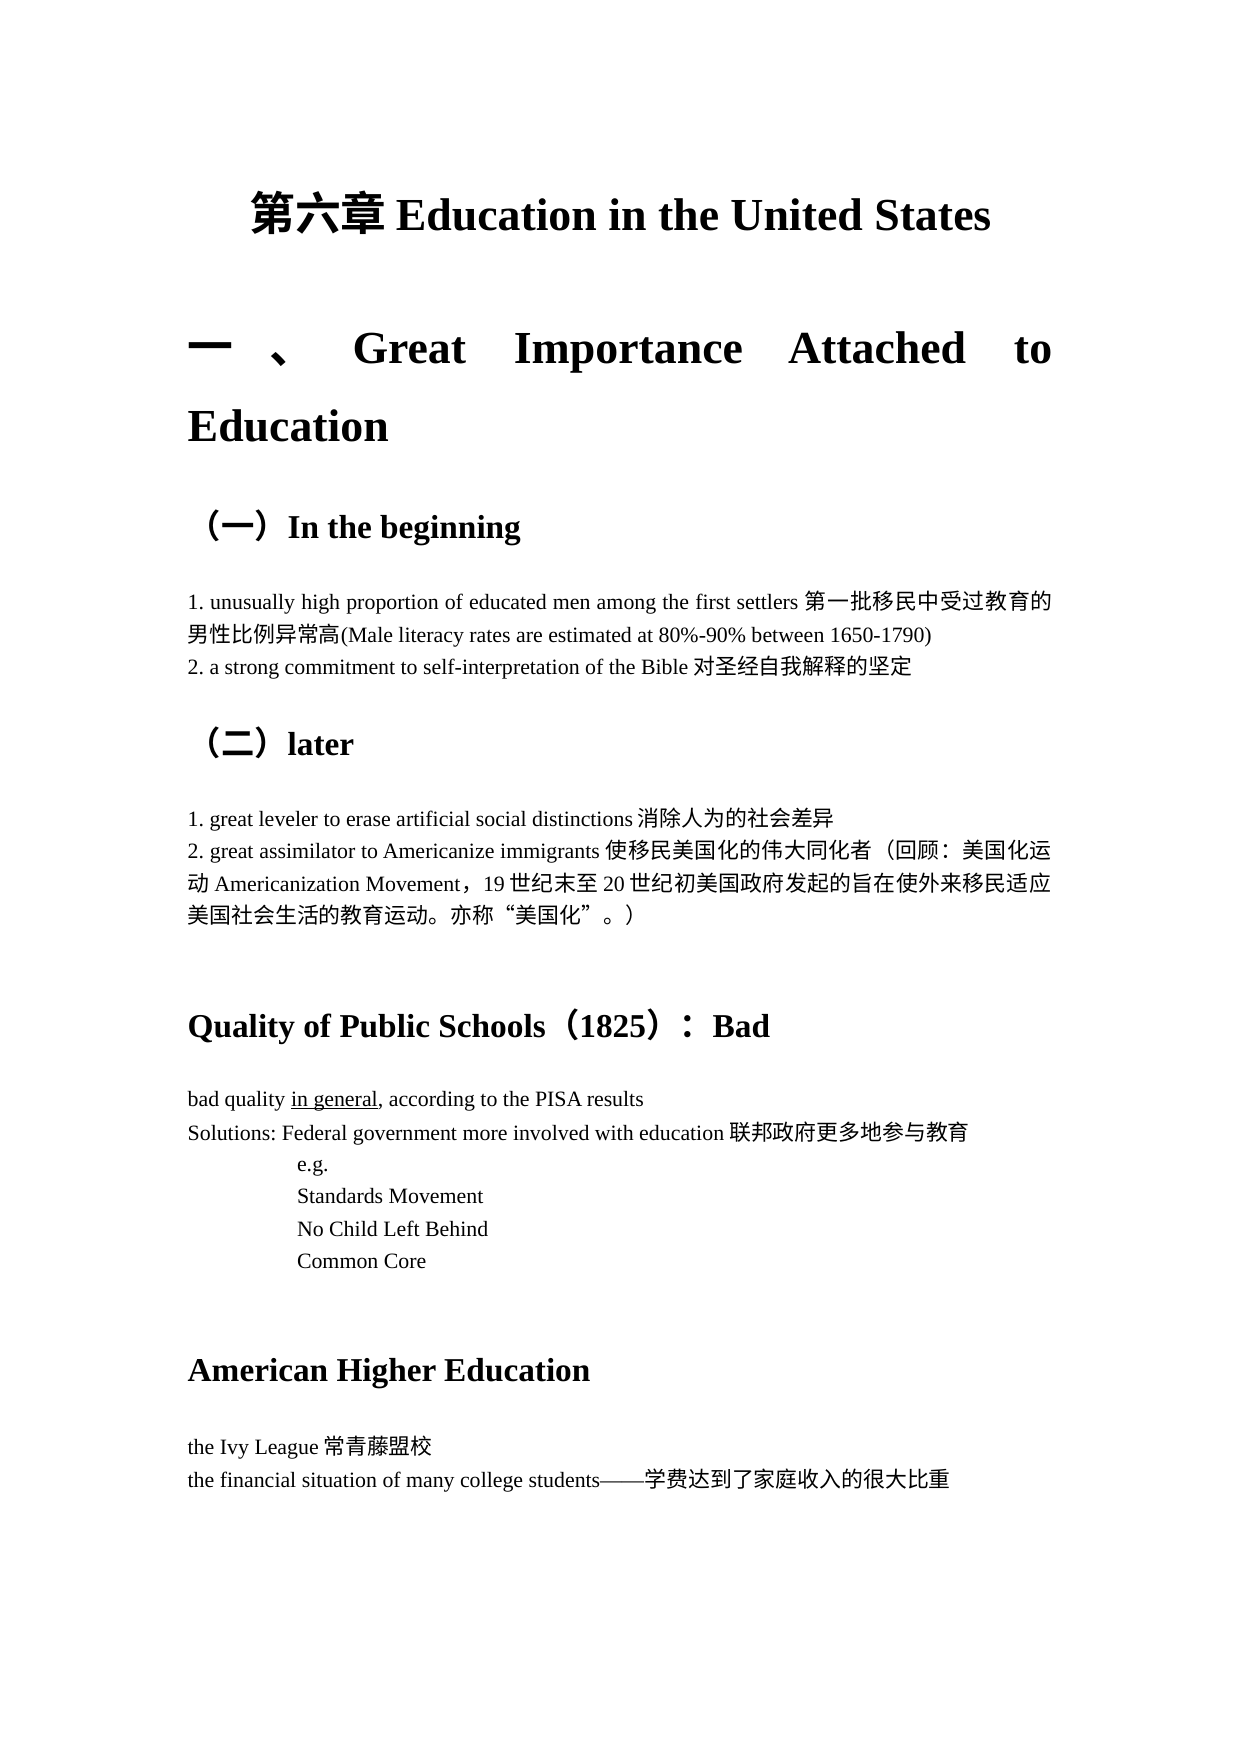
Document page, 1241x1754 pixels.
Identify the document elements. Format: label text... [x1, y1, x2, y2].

subtitle American Higher Education [187, 1337, 1053, 1402]
text the Ivy League常青藤盟校 [187, 1429, 1053, 1461]
subtitle （二）later [187, 708, 1053, 773]
text the financial situation of many college students——学费达到了家庭收入的很大比重 [187, 1461, 1053, 1494]
text bad quality in general, according to the PISA results [187, 1082, 1053, 1115]
text 2. great assimilator to Americanize immigrants使移民美国化的伟大同化者（回顾：美国化运动Americanization Movement，19世纪末至20世纪初美国政府发起的旨在使外来移民适应美国社会生活的教育运动。亦称“美国化”。） [187, 833, 1053, 931]
text e.g. [297, 1147, 1053, 1180]
subtitle （一）In the beginning [187, 492, 1053, 557]
text 1. great leveler to erase artificial social distinctions消除人为的社会差异 [187, 801, 1053, 833]
text Solutions: Federal government more involved with education联邦政府更多地参与教育 [187, 1115, 1053, 1147]
title 第六章Education in the United States [187, 162, 1053, 259]
text 1. unusually high proportion of educated men among the first settlers第一批移民中受过教育的男性比例异常高(Male literacy rates are estimated at 80%-90% between 1650-1790) [187, 584, 1053, 649]
subtitle 一、Great Importance Attached to Education [187, 295, 1053, 457]
subtitle Quality of Public Schools（1825）：Bad [187, 990, 1053, 1055]
text Common Core [297, 1245, 1053, 1277]
text Standards Movement [297, 1180, 1053, 1212]
text 2. a strong commitment to self-interpretation of the Bible对圣经自我解释的坚定 [187, 649, 1053, 681]
text No Child Left Behind [297, 1212, 1053, 1245]
